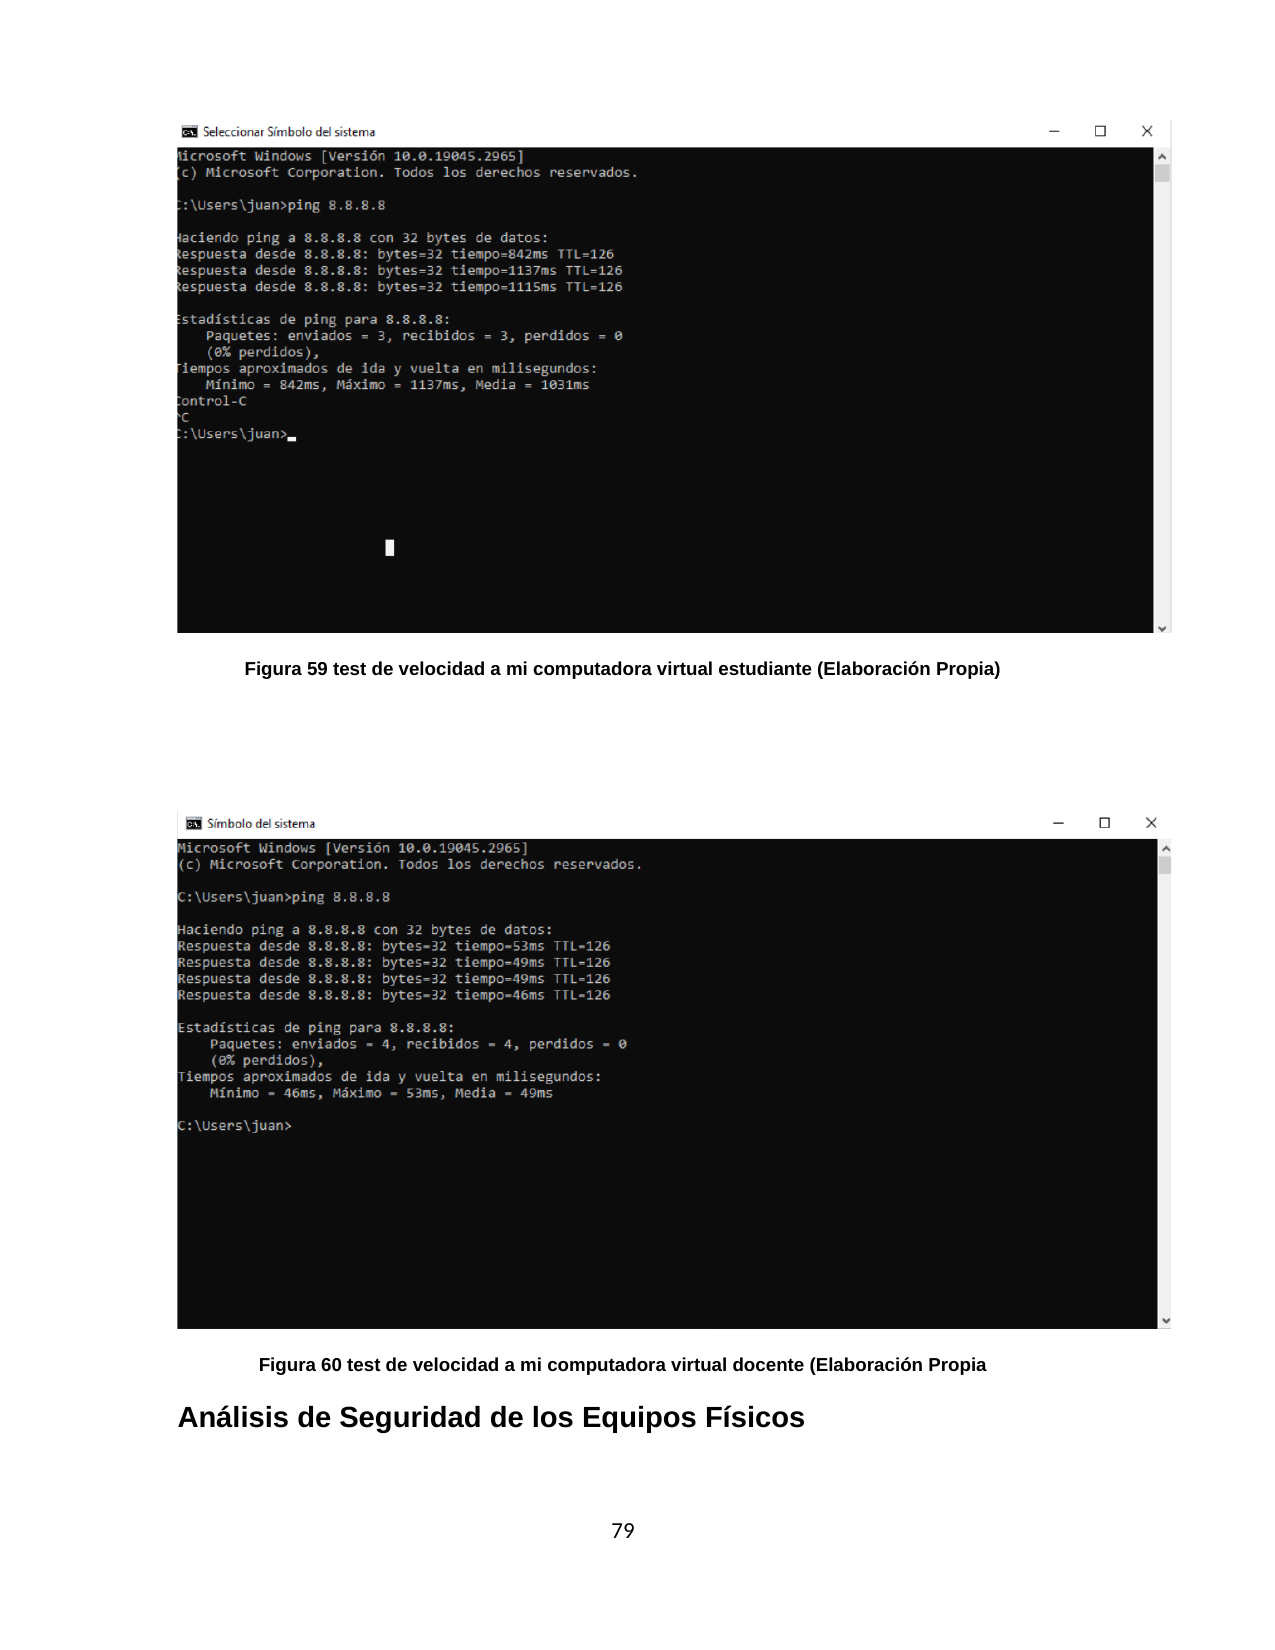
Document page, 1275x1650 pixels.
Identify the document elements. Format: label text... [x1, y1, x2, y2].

picture [177, 811, 1172, 1329]
picture [177, 120, 1172, 633]
text Figura 60 test de velocidad a mi computadora virtual docente (Elaboración Propia [177, 1354, 1068, 1375]
text Análisis de Seguridad de los Equipos Físicos [177, 1400, 1068, 1434]
text Figura 59 test de velocidad a mi computadora virtual estudiante (Elaboración Propia) [177, 657, 1068, 679]
